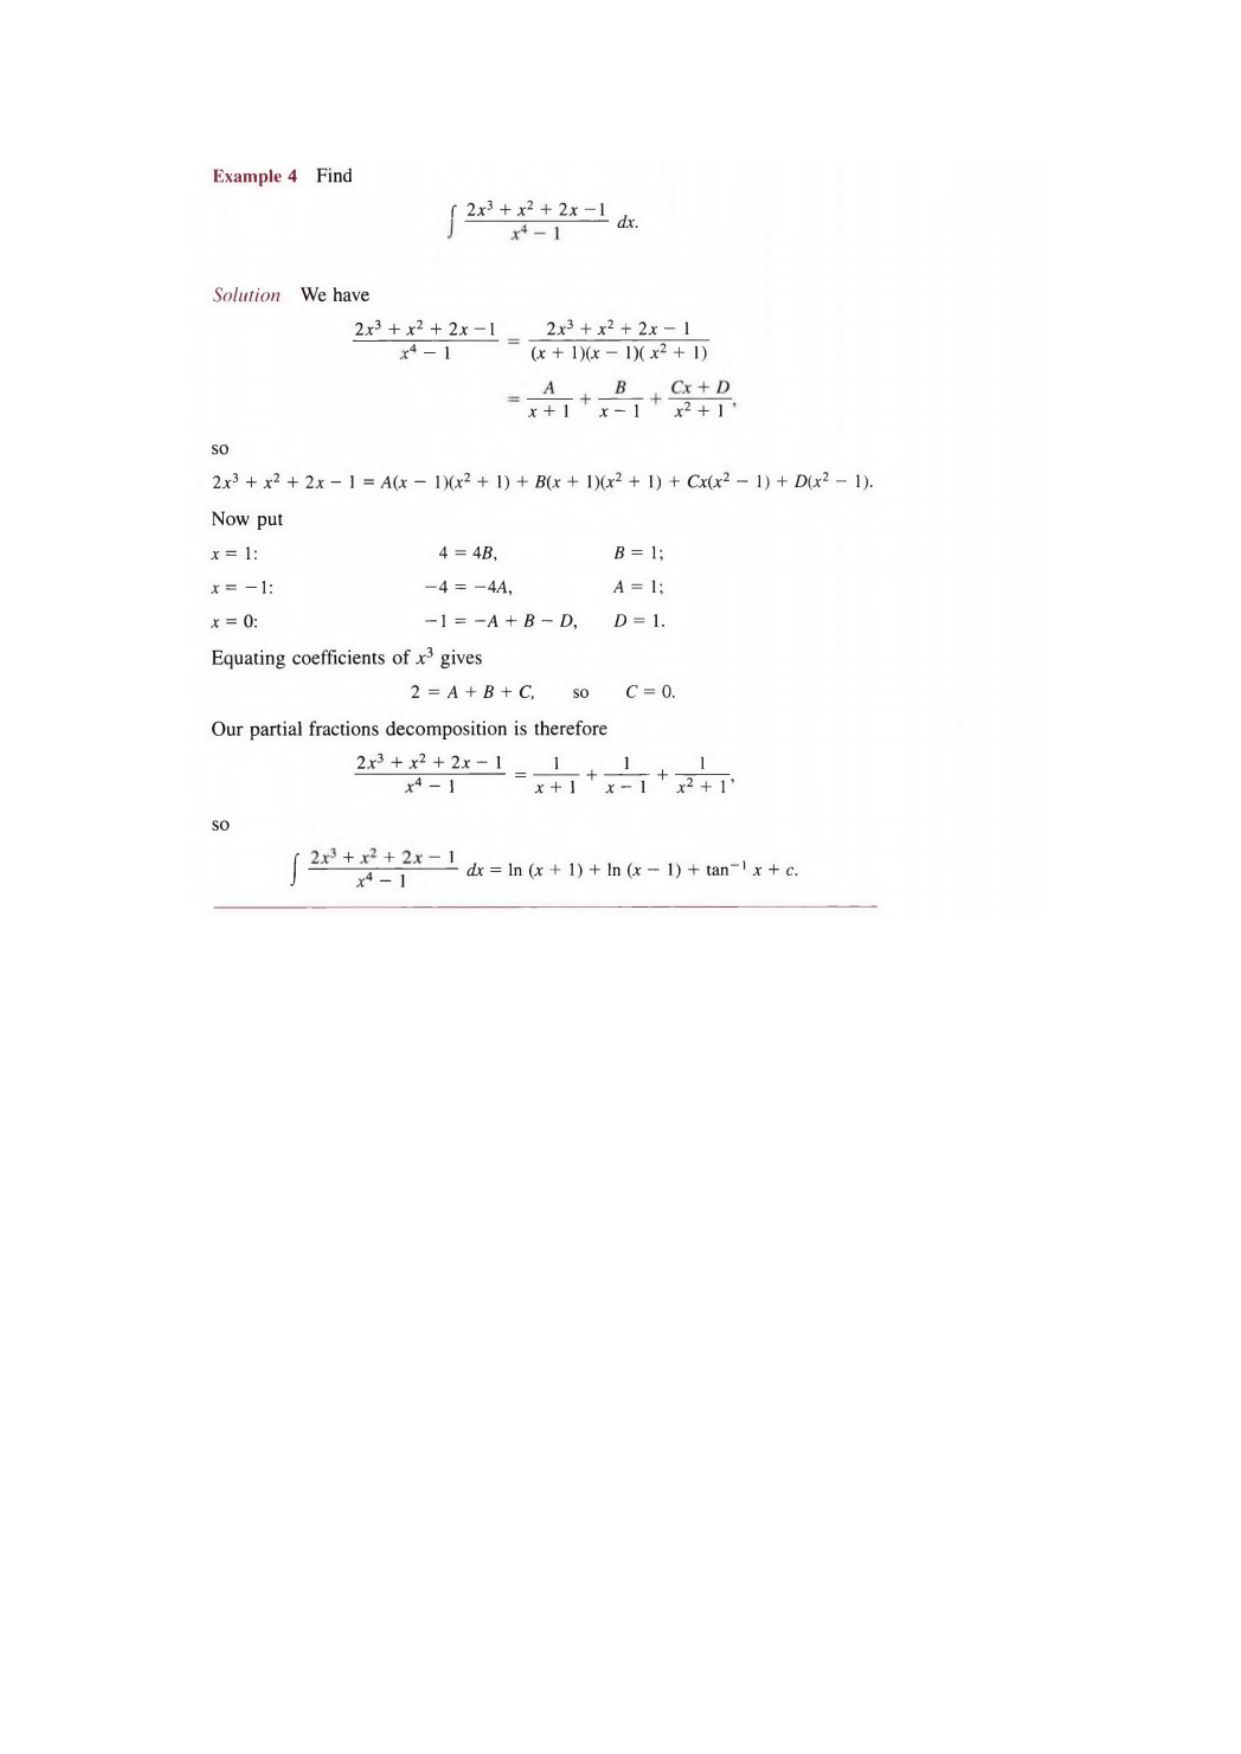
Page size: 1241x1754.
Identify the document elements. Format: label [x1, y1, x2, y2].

picture [187, 152, 1053, 916]
